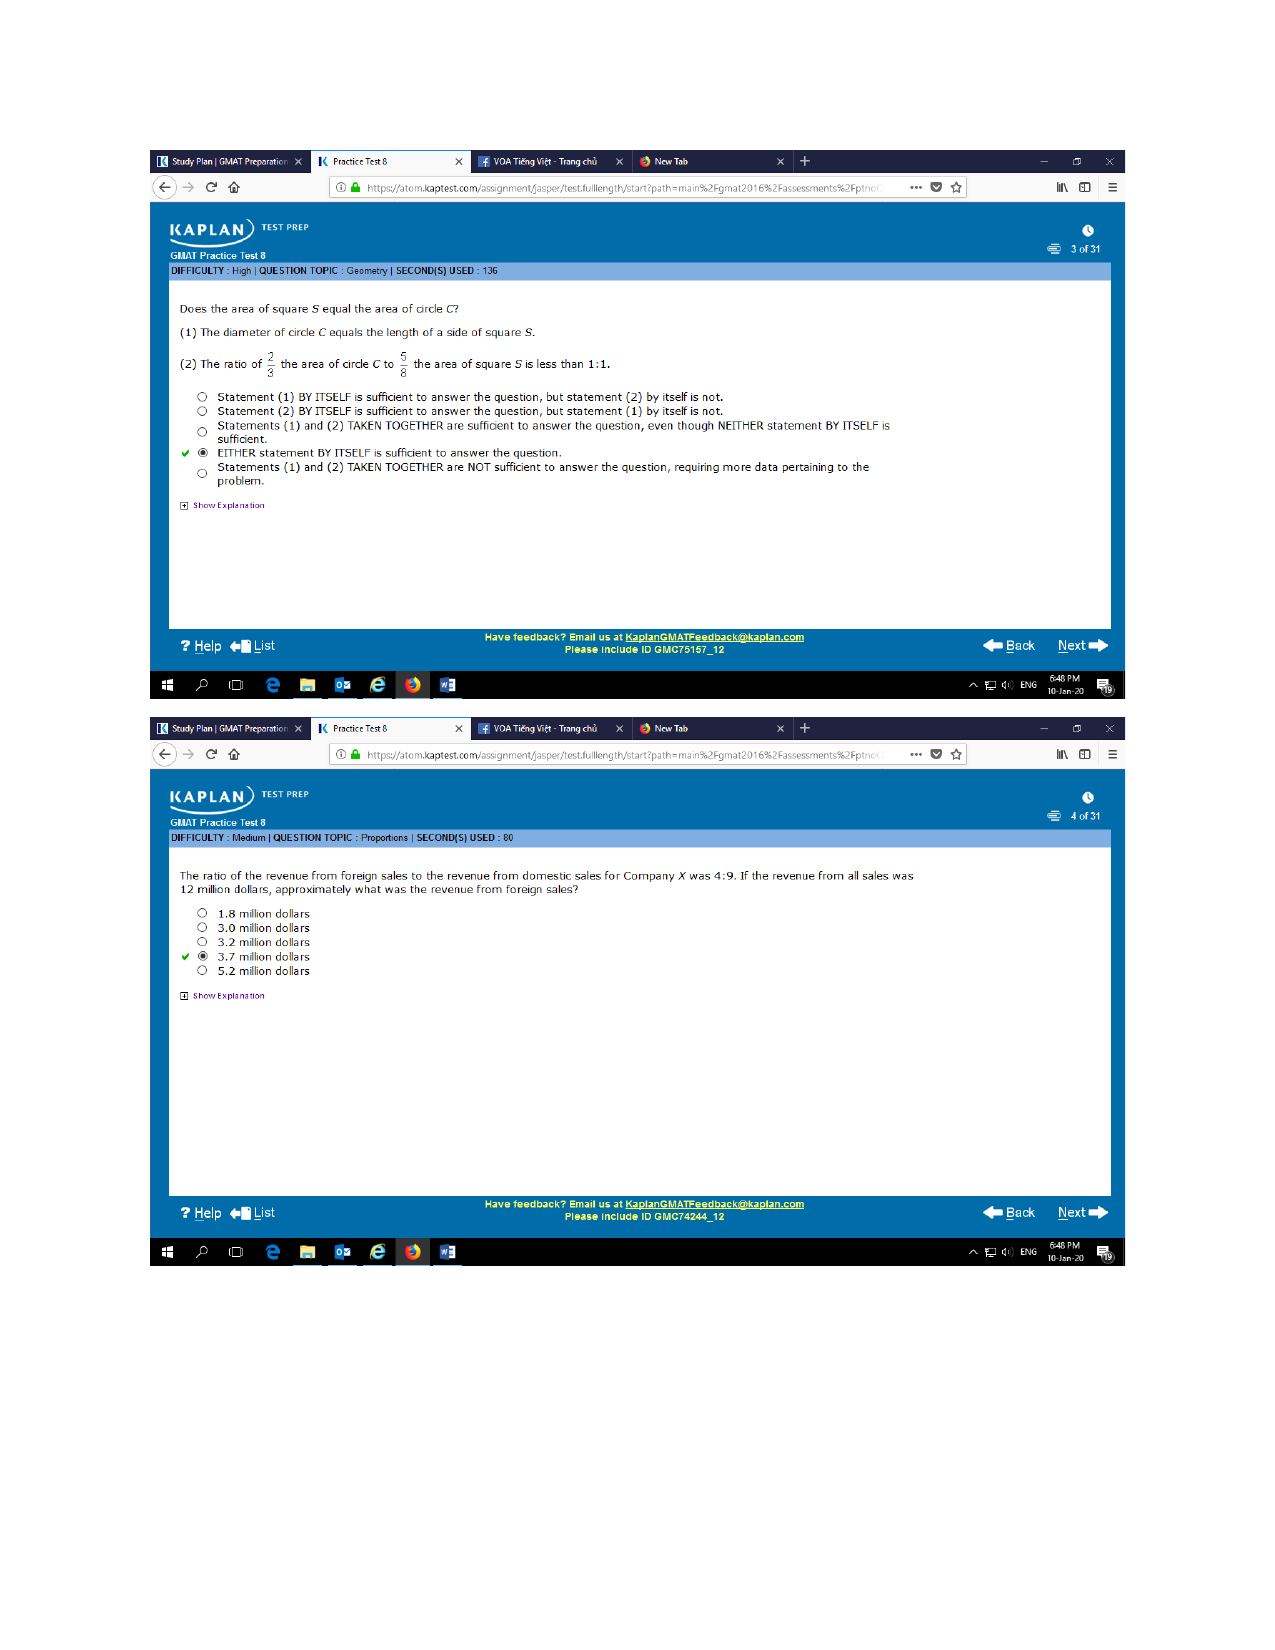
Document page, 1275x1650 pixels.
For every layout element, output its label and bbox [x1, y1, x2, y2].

picture [150, 717, 1125, 1266]
picture [150, 150, 1125, 699]
